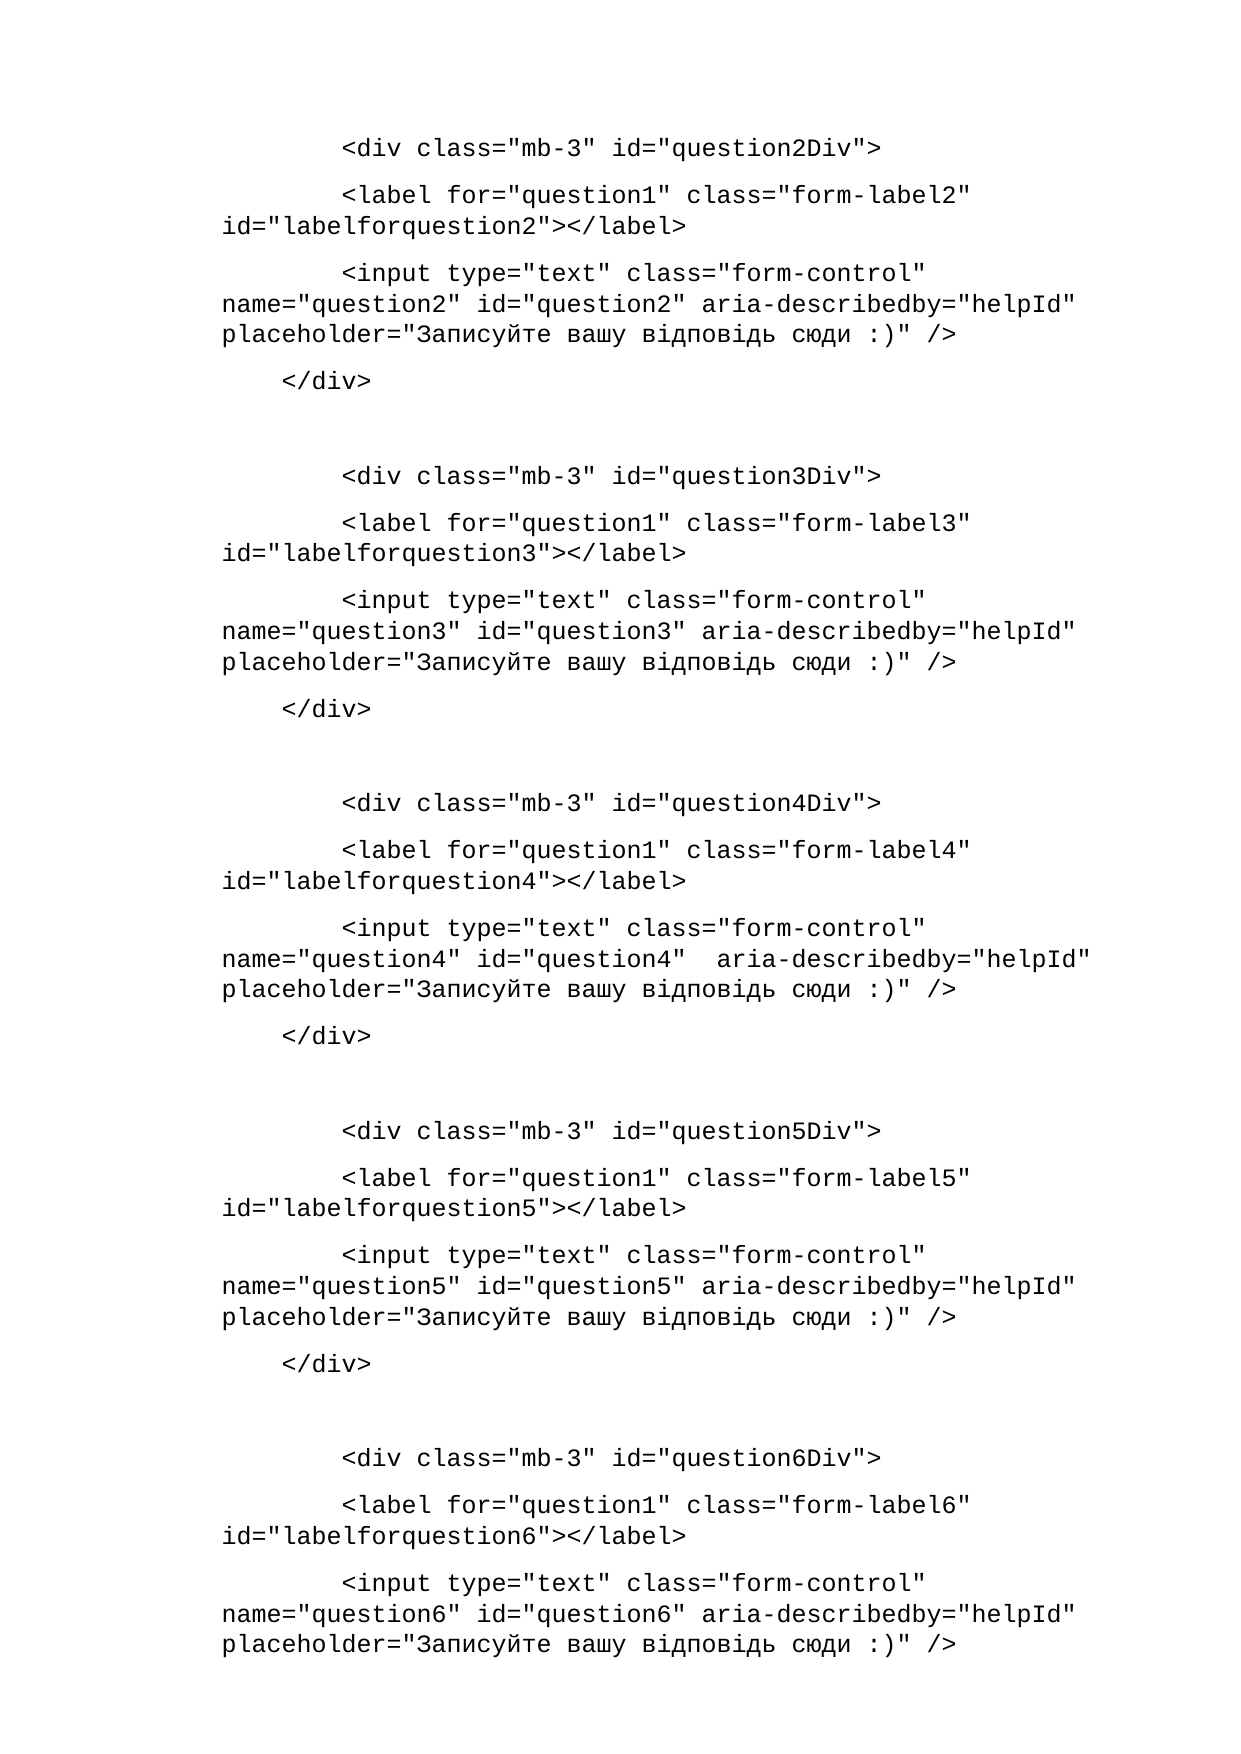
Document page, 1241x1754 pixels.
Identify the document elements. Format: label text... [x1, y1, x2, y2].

text <div class="mb-3" id="question3Div"> [221, 463, 1152, 492]
text <input type="text" class="form-control" name="question4" id="question4" aria-describedby="helpId" placeholder="Записуйте вашу відповідь сюди :)" /> [221, 916, 1152, 1005]
text <div class="mb-3" id="question4Div"> [221, 791, 1152, 819]
text <label for="question1" class="form-label3" id="labelforquestion3"></label> [221, 510, 1152, 569]
text <input type="text" class="form-control" name="question2" id="question2" aria-describedby="helpId" placeholder="Записуйте вашу відповідь сюди :)" /> [221, 261, 1152, 350]
text <label for="question1" class="form-label5" id="labelforquestion5"></label> [221, 1165, 1152, 1224]
text <label for="question1" class="form-label6" id="labelforquestion6"></label> [221, 1493, 1152, 1552]
text <input type="text" class="form-control" name="question5" id="question5" aria-describedby="helpId" placeholder="Записуйте вашу відповідь сюди :)" /> [221, 1243, 1152, 1332]
text <label for="question1" class="form-label2" id="labelforquestion2"></label> [221, 183, 1152, 242]
text <div class="mb-3" id="question2Div"> [221, 136, 1152, 164]
text <div class="mb-3" id="question5Div"> [221, 1118, 1152, 1147]
text <label for="question1" class="form-label4" id="labelforquestion4"></label> [221, 838, 1152, 897]
text </div> [221, 1351, 1152, 1380]
text </div> [221, 1024, 1152, 1052]
text </div> [221, 696, 1152, 725]
text <input type="text" class="form-control" name="question6" id="question6" aria-describedby="helpId" placeholder="Записуйте вашу відповідь сюди :)" /> [221, 1571, 1152, 1660]
text <input type="text" class="form-control" name="question3" id="question3" aria-describedby="helpId" placeholder="Записуйте вашу відповідь сюди :)" /> [221, 588, 1152, 677]
text </div> [221, 369, 1152, 397]
text <div class="mb-3" id="question6Div"> [221, 1446, 1152, 1474]
